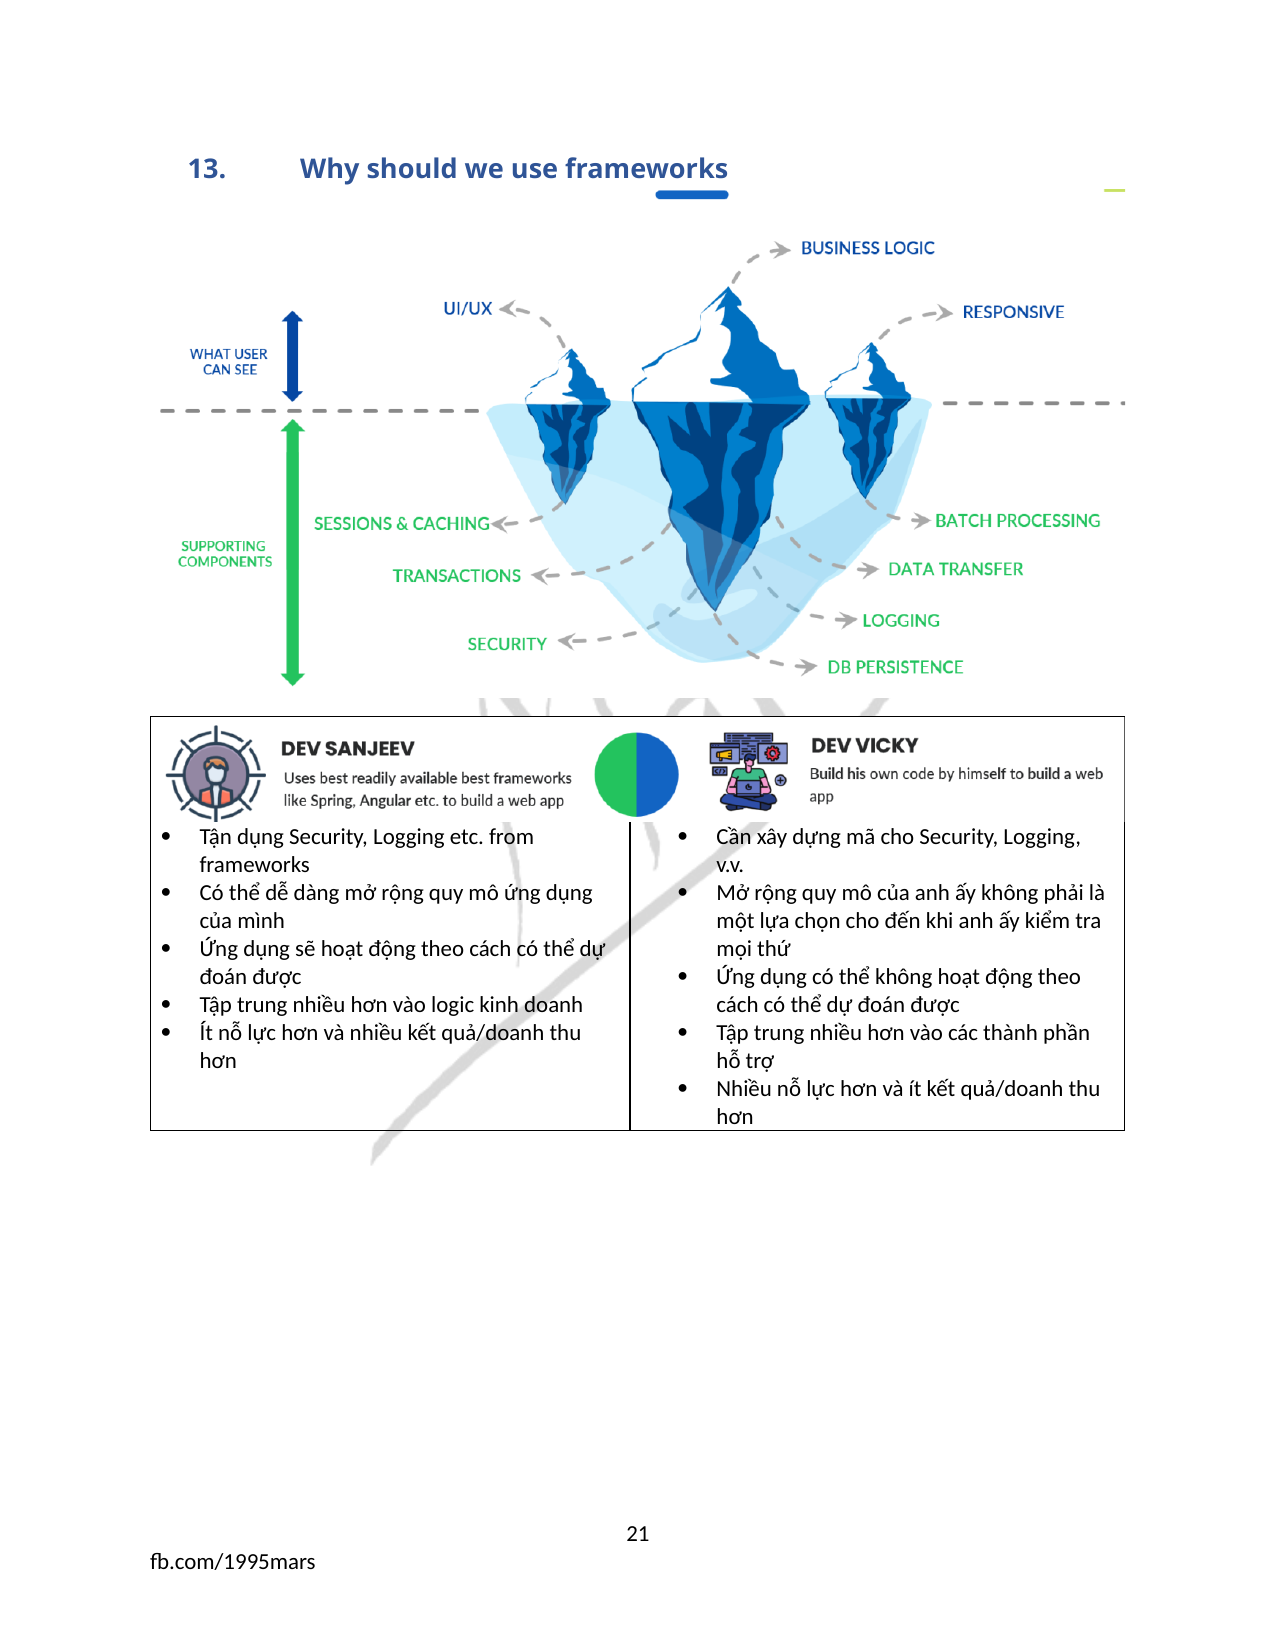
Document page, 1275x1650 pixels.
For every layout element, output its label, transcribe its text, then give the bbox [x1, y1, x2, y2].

table_cell Tận dụng Security, Logging etc. from frameworks Có thể dễ dàng mở rộng quy mô ứng dụng của mình Ứng dụng sẽ hoạt động theo cách có thể dự đoán được Tập trung nhiều hơn vào logic kinh doanh Ít nỗ lực hơn và nhiều kết quả/doanh thu hơn [151, 822, 629, 1130]
picture [161, 717, 1125, 822]
table_header [151, 717, 161, 822]
subtitle Why should we use frameworks [187, 150, 1125, 187]
table_cell Cần xây dựng mã cho Security, Logging, v.v. Mở rộng quy mô của anh ấy không phải là một lựa chọn cho đến khi anh ấy kiểm tra mọi thứ Ứng dụng có thể không hoạt động theo cách có thể dự đoán được Tập trung nhiều hơn vào các thành phần hỗ trợ Nhiều nỗ lực hơn và ít kết quả/doanh thu hơn [631, 822, 1124, 1130]
picture [150, 189, 1125, 698]
